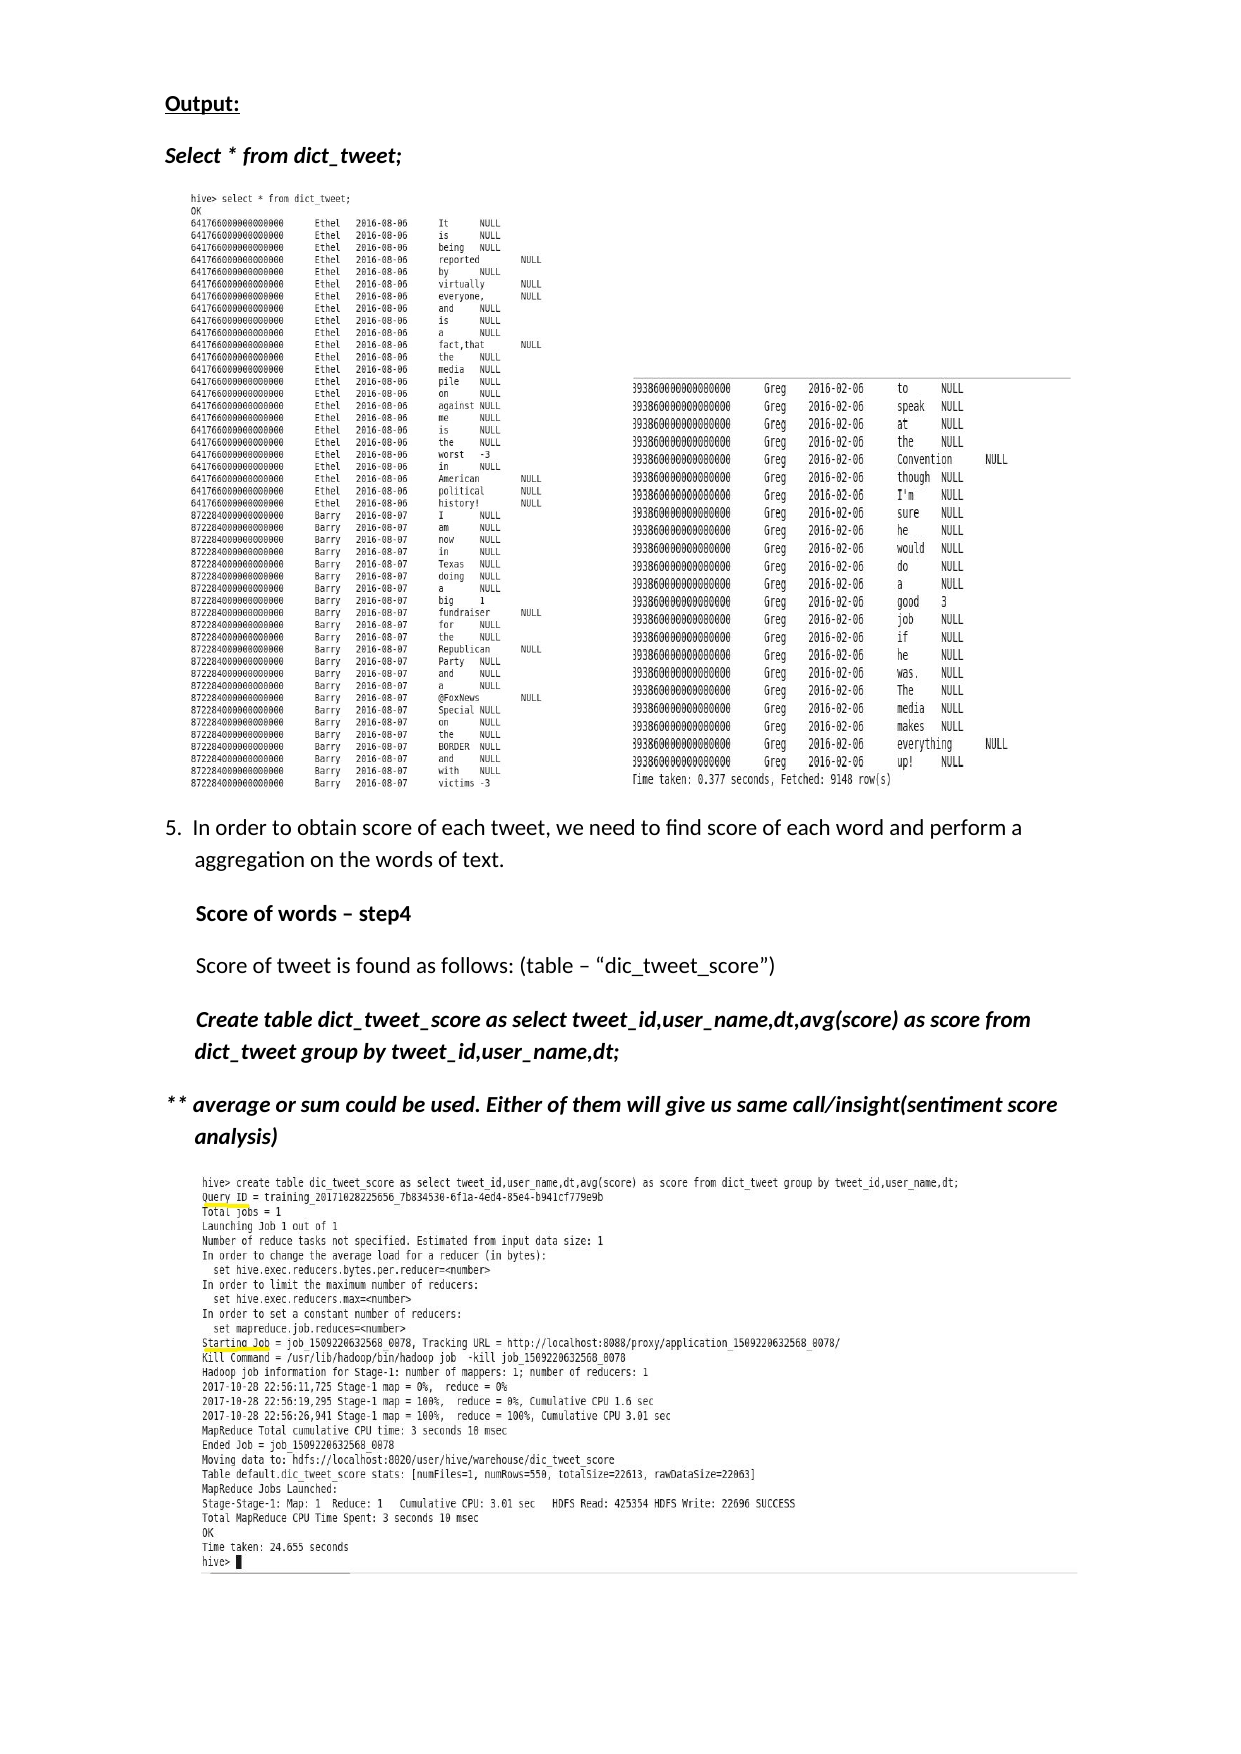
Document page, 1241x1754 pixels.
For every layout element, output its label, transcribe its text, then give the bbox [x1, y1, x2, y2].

picture [201, 1175, 1078, 1574]
text Output: [165, 89, 1090, 117]
text Score of tweet is found as follows: (table – “dic_tweet_score”) [165, 952, 1090, 980]
text Select * from dict_tweet; [165, 142, 1090, 170]
text ** average or sum could be used. Either of them will give us same call/insight(sentiment score analysis) [165, 1090, 1090, 1150]
text 5. In order to obtain score of each tweet, we need to find score of each word and perform a aggregation on the words of text. [165, 813, 1090, 874]
picture [633, 377, 1071, 789]
text Create table dict_tweet_score as select tweet_id,user_name,dt,avg(score) as score from dict_tweet group by tweet_id,user_name,dt; [165, 1005, 1090, 1065]
picture [190, 194, 618, 789]
text Score of words – step4 [165, 899, 1090, 927]
